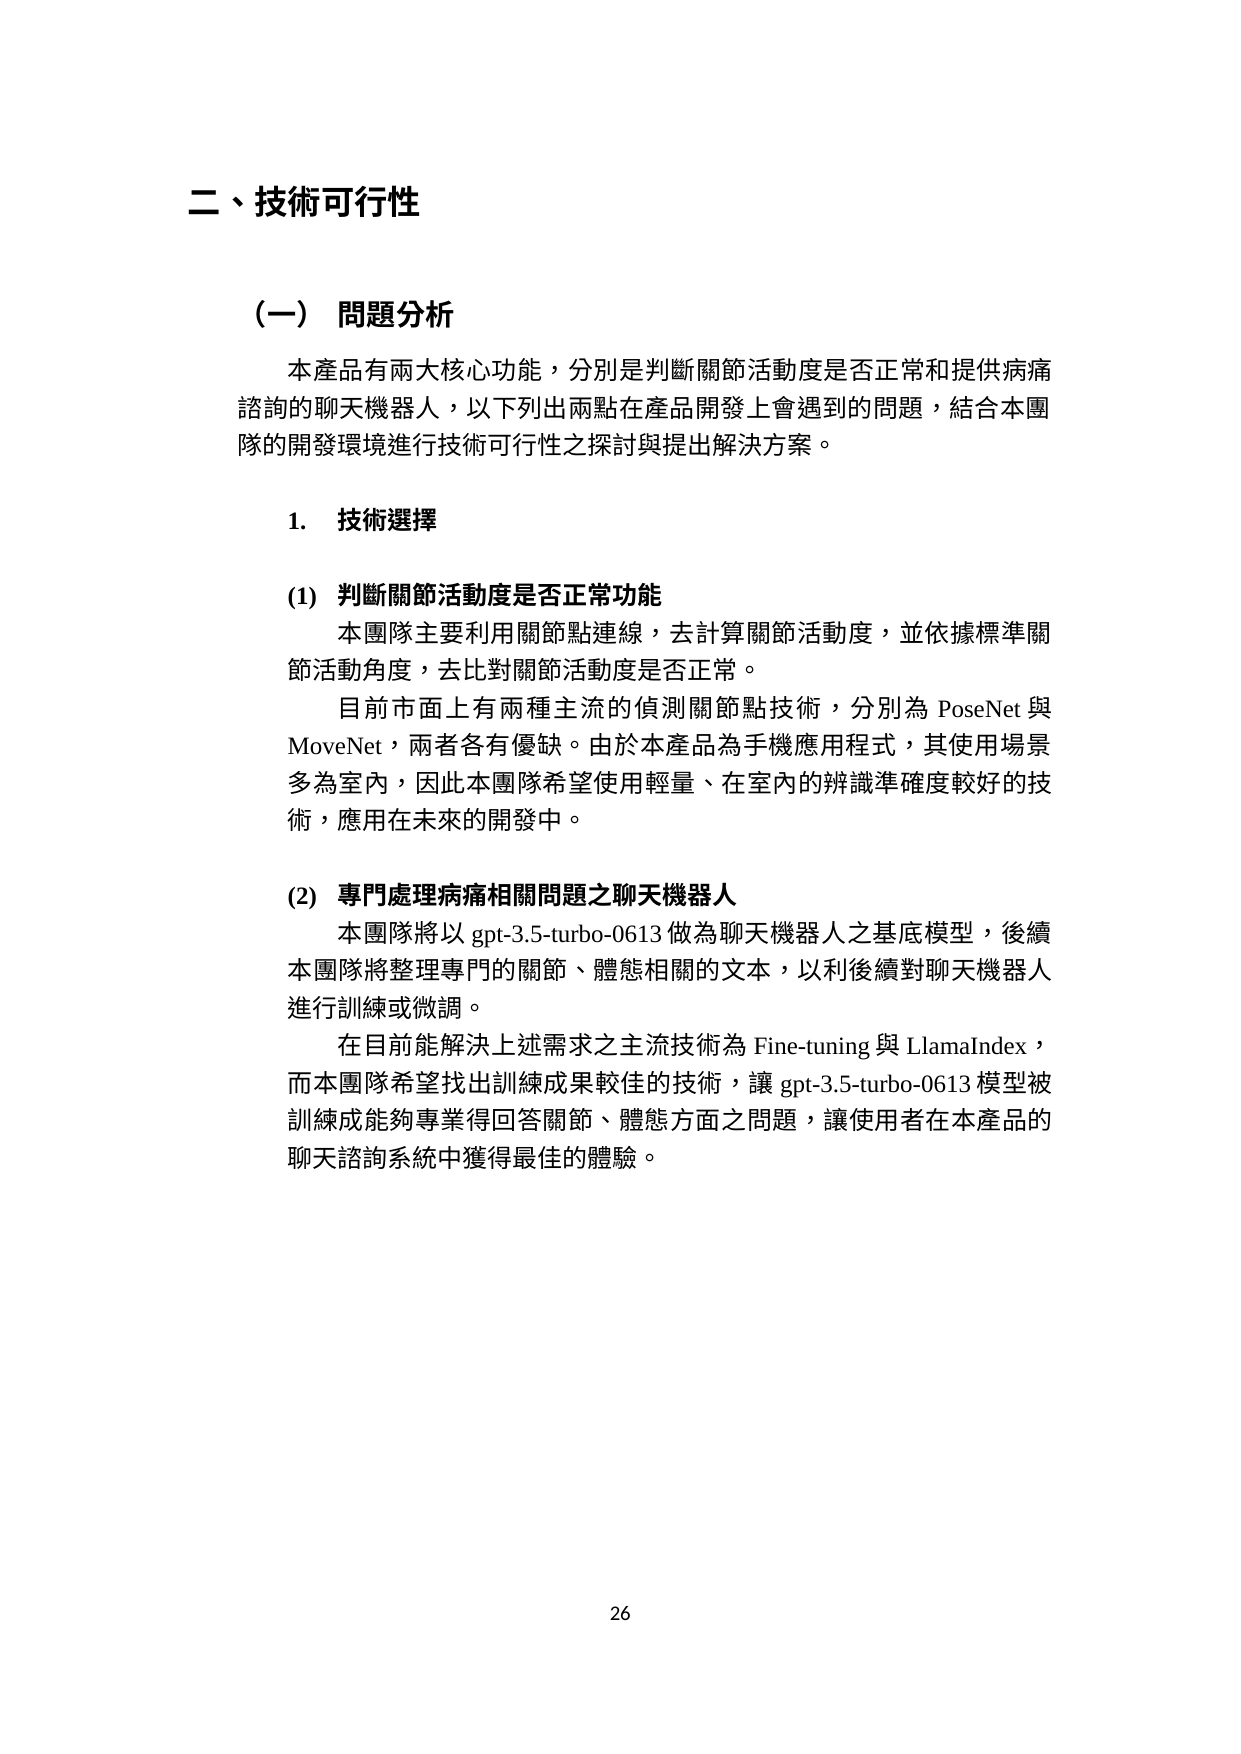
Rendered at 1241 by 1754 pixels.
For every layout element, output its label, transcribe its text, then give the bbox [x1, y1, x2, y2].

text 在目前能解決上述需求之主流技術為Fine-tuning與LlamaIndex，而本團隊希望找出訓練成果較佳的技術，讓gpt-3.5-turbo-0613模型被訓練成能夠專業得回答關節、體態方面之問題，讓使用者在本產品的聊天諮詢系統中獲得最佳的體驗。 [287, 1025, 1053, 1175]
text 本團隊主要利用關節點連線，去計算關節活動度，並依據標準關節活動角度，去比對關節活動度是否正常。 [287, 612, 1053, 687]
text 本產品有兩大核心功能，分別是判斷關節活動度是否正常和提供病痛諮詢的聊天機器人，以下列出兩點在產品開發上會遇到的問題，結合本團隊的開發環境進行技術可行性之探討與提出解決方案。 [238, 350, 1053, 462]
text (2) 專門處理病痛相關問題之聊天機器人 [287, 875, 1053, 912]
text 二、技術可行性 [187, 162, 1053, 237]
text (1) 判斷關節活動度是否正常功能 [287, 575, 1053, 612]
list 技術選擇 [287, 500, 1053, 537]
text 目前市面上有兩種主流的偵測關節點技術，分別為PoseNet與MoveNet，兩者各有優缺。由於本產品為手機應用程式，其使用場景多為室內，因此本團隊希望使用輕量、在室內的辨識準確度較好的技術，應用在未來的開發中。 [287, 687, 1053, 837]
list 問題分析 [238, 275, 1053, 350]
text 本團隊將以gpt-3.5-turbo-0613做為聊天機器人之基底模型，後續本團隊將整理專門的關節、體態相關的文本，以利後續對聊天機器人進行訓練或微調。 [287, 912, 1053, 1025]
